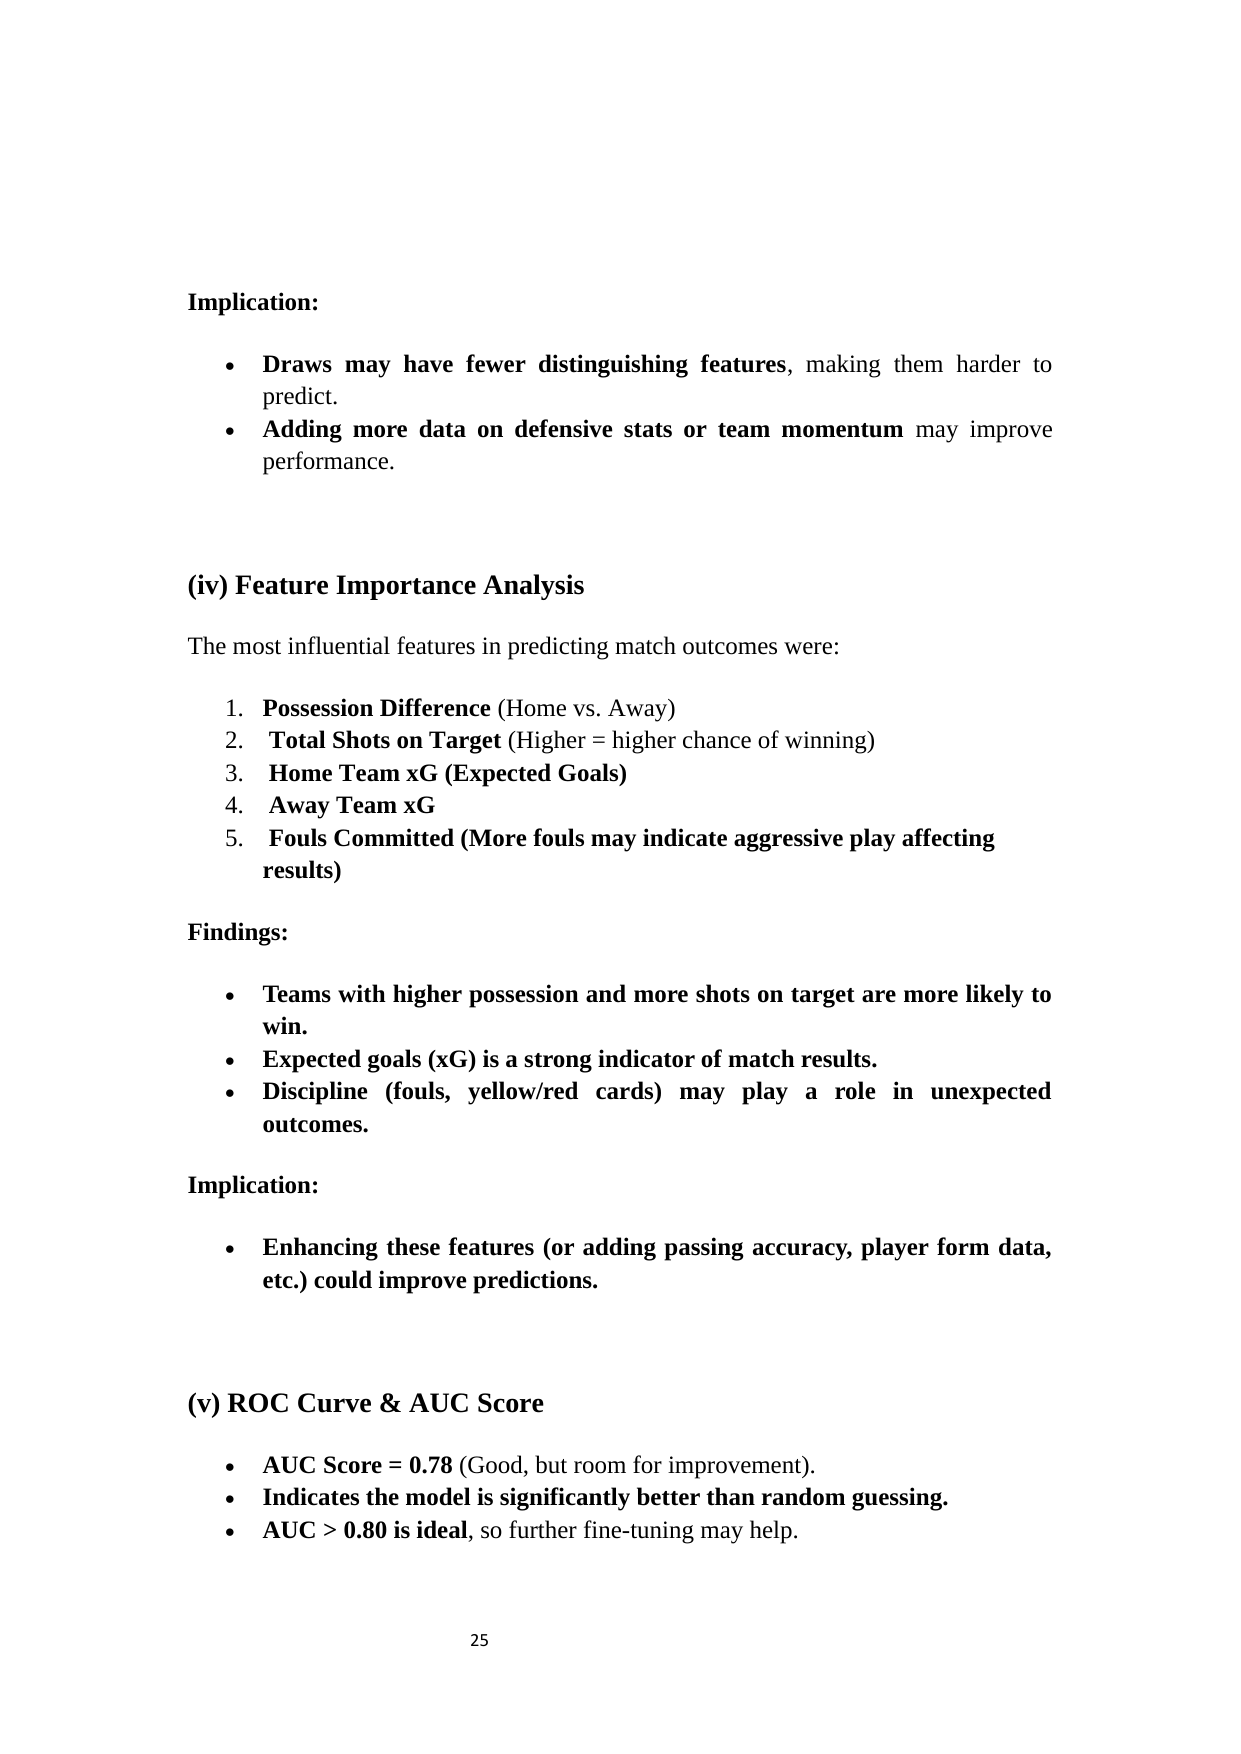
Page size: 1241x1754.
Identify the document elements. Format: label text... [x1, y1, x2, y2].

list Fouls Committed (More fouls may indicate aggressive play affecting results) [225, 938, 1053, 1003]
subtitle (v) ROC Curve & AUC Score [187, 1503, 1053, 1535]
list Possession Difference (Home vs. Away) [225, 691, 1053, 724]
list Expected goals (xG) is a strong indicator of match results. [225, 1159, 1053, 1191]
list Discipline (fouls, yellow/red cards) may play a role in unexpected outcomes. [225, 1191, 1053, 1256]
list Teams with higher possession and more shots on target are more likely to win. [225, 1094, 1053, 1159]
list Home Team xG (Expected Goals) [225, 814, 1053, 847]
list Adding more data on defensive stats or team momentum may improve performance. [225, 412, 1053, 477]
text Implication: [187, 1285, 1053, 1318]
list Draws may have fewer distinguishing features, making them harder to predict. [225, 347, 1053, 412]
text The most influential features in predicting match outcomes were: [187, 629, 1053, 662]
list Total Shots on Target (Higher = higher chance of winning) [225, 753, 1053, 785]
subtitle (iv) Feature Importance Analysis [187, 568, 1053, 600]
text Implication: [187, 285, 1053, 318]
list Enhancing these features (or adding passing accuracy, player form data, etc.) could improve predictions. [225, 1347, 1053, 1412]
text Findings: [187, 1032, 1053, 1064]
list Away Team xG [225, 876, 1053, 909]
